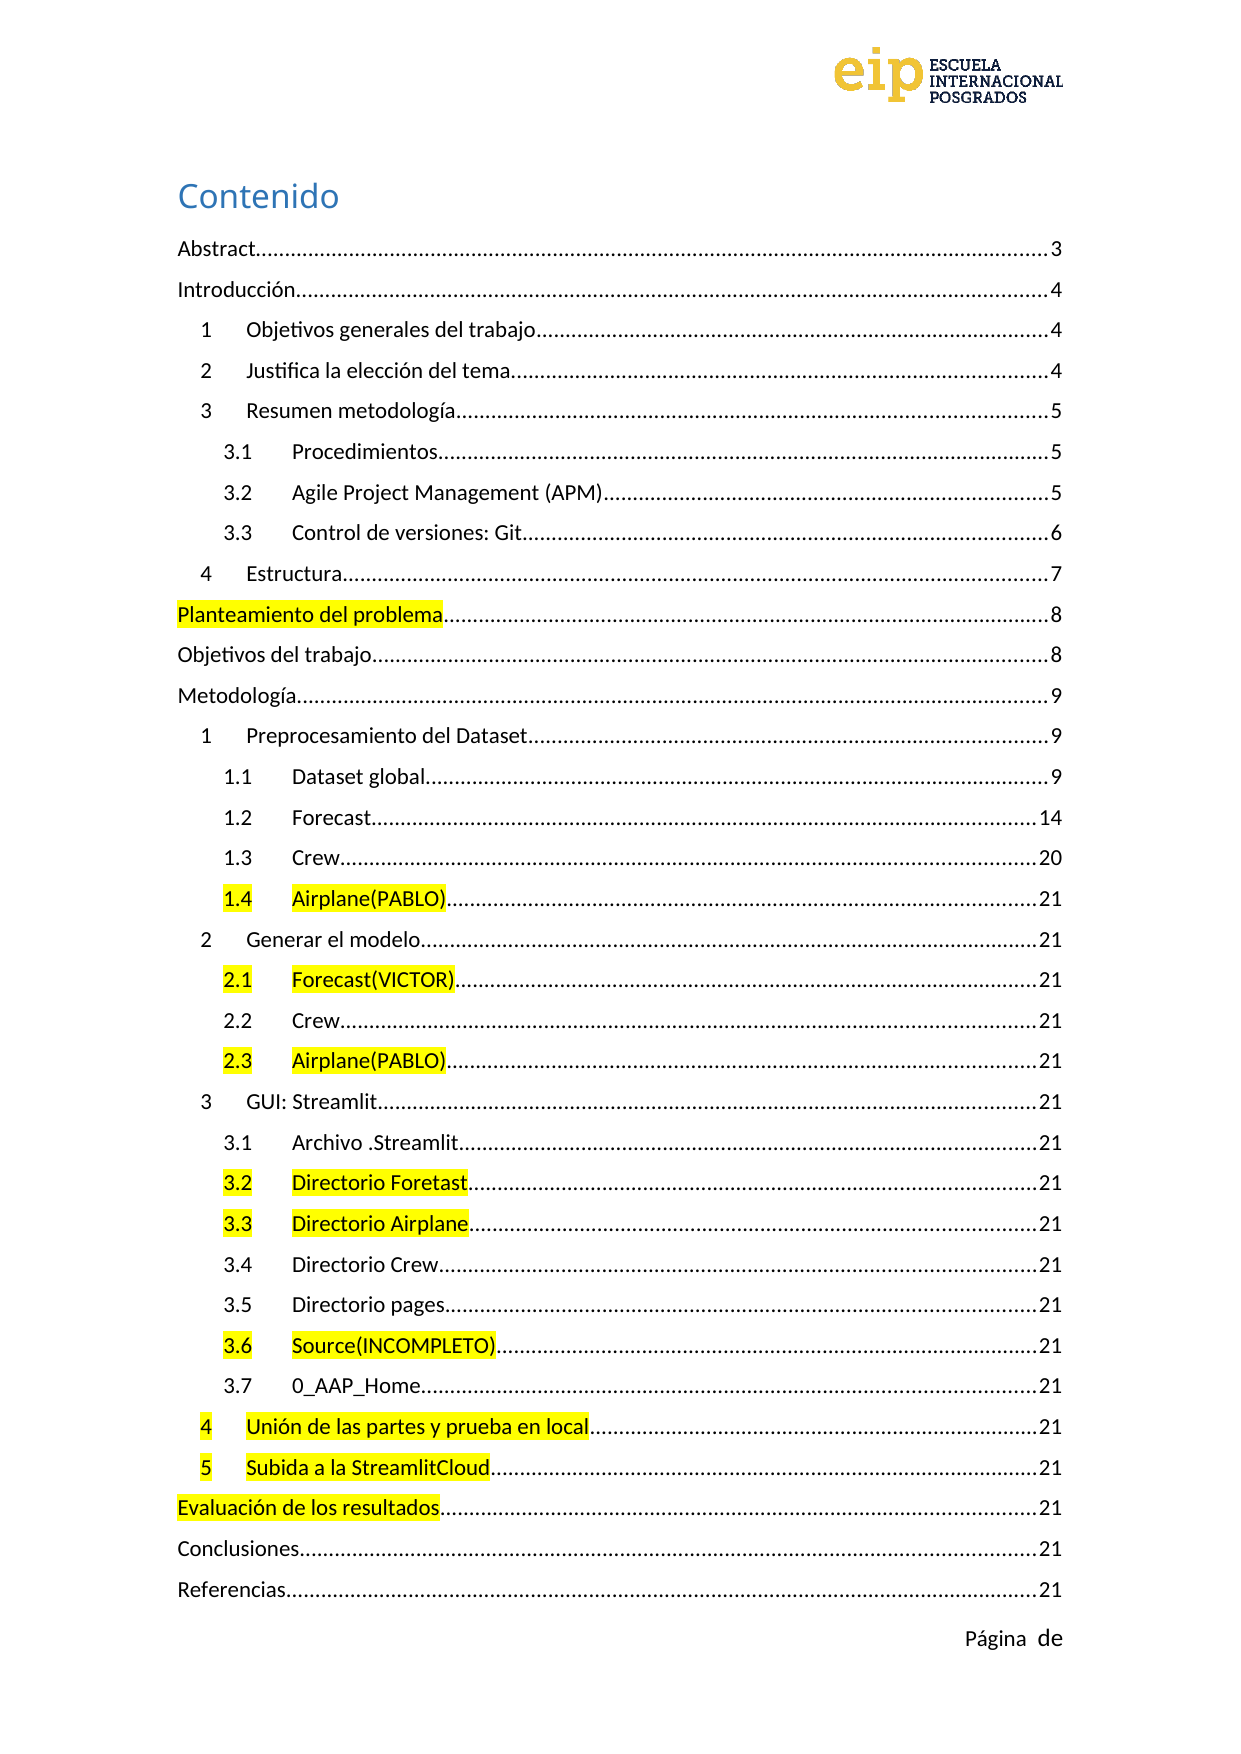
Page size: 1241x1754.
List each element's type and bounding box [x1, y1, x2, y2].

picture [834, 47, 1063, 103]
